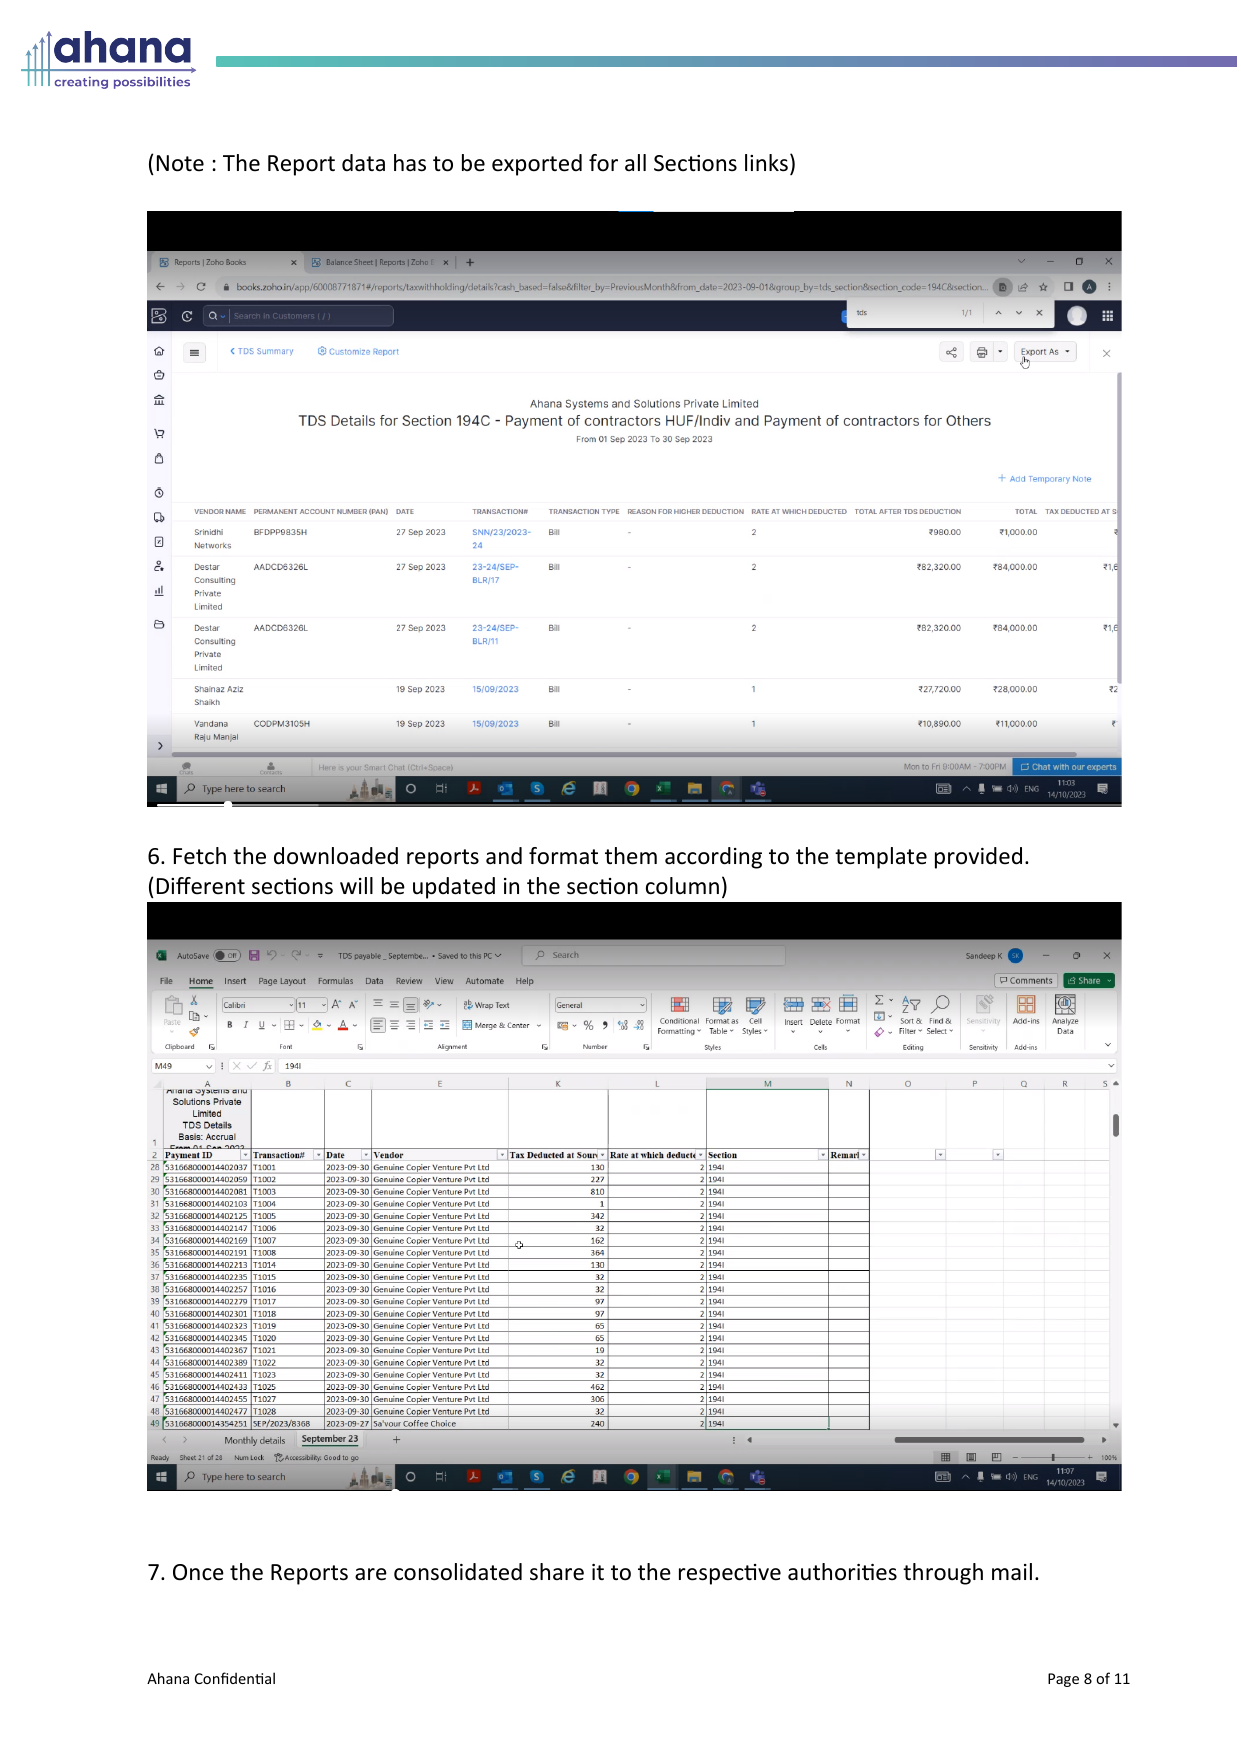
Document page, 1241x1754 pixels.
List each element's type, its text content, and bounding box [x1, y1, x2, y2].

picture [147, 211, 1122, 807]
text (Note : The Report data has to be exported for all Sections links) [147, 147, 1122, 177]
text 7. Once the Reports are consolidated share it to the respective authorities through mail. [147, 1556, 1122, 1587]
text 6. Fetch the downloaded reports and format them according to the template provided. (Different sections will be updated in the section column) [147, 840, 1122, 901]
picture [21, 31, 197, 89]
picture [147, 902, 1122, 1491]
